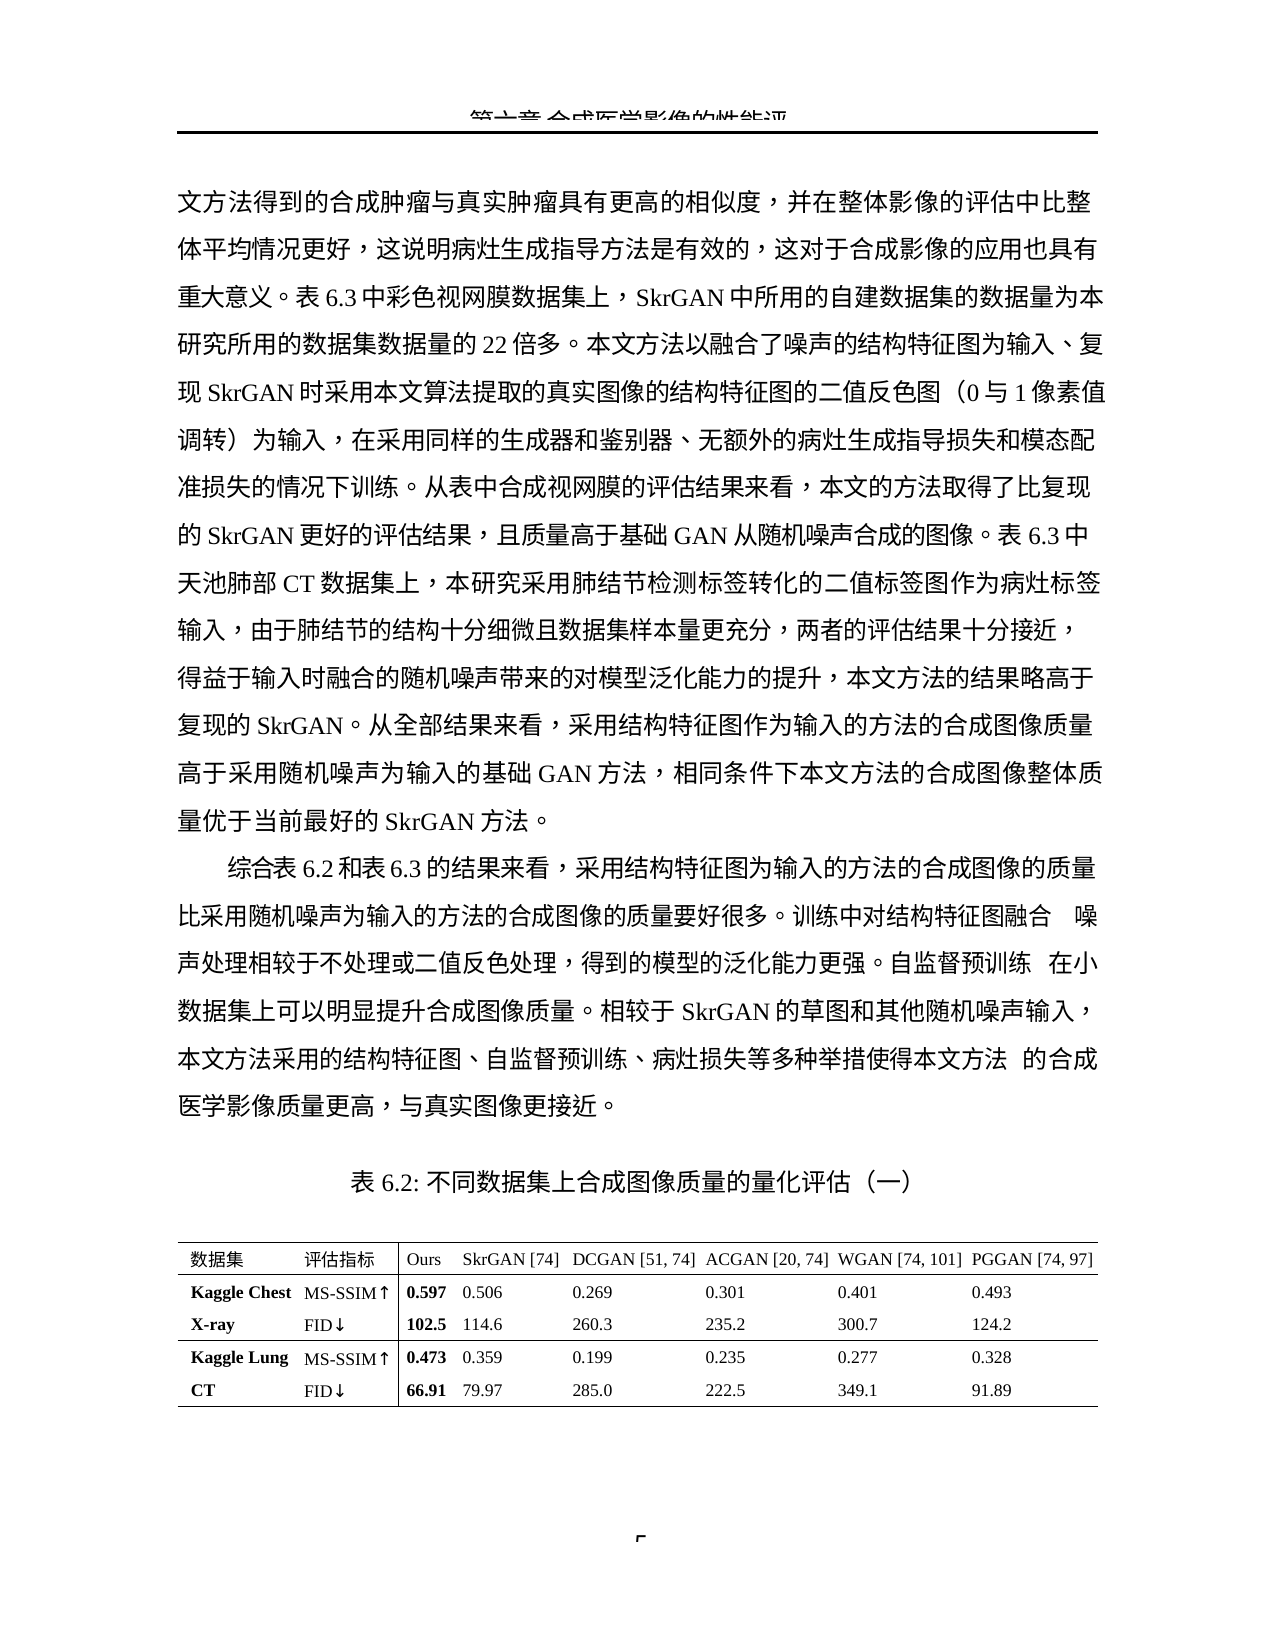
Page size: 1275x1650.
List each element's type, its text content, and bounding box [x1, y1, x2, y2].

table_cell 0.597 [399, 1275, 454, 1308]
table_header WGAN [74, 101] [829, 1243, 963, 1274]
table_cell 0.359 [454, 1341, 564, 1374]
text 综合表 6.2和表 6.3的结果来看，采用结构特征图为输入的方法的合成图像的质量比采用随机噪声为输入的方法的合成图像的质量要好很多。训练中对结构特征图融合 噪声处理相较于不处理或二值反色处理，得到的模型的泛化能力更强。自监督预训练 在小数据集上可以明显提升合成图像质量。相较于SkrGAN的草图和其他随机噪声输入，本文方法采用的结构特征图、自监督预训练、病灶损失等多种举措使得本文方法 的合成医学影像质量更高，与真实图像更接近。 [177, 851, 1098, 1123]
table_cell 66.91 [399, 1374, 454, 1406]
table_header PGGAN [74, 97] [963, 1243, 1098, 1274]
table_cell 0.401 [829, 1275, 963, 1308]
table_cell 0.328 [963, 1341, 1098, 1374]
table_cell MS-SSIM↑ [295, 1341, 398, 1374]
table_cell 0.277 [829, 1341, 963, 1374]
table_cell X-ray [178, 1308, 295, 1340]
table_header 数据集 [178, 1243, 295, 1274]
table_cell MS-SSIM↑ [295, 1275, 398, 1308]
table_cell 300.7 [829, 1308, 963, 1340]
table_header ACGAN [20, 74] [697, 1243, 829, 1274]
table_header SkrGAN [74] [454, 1243, 564, 1274]
table_cell Kaggle Chest [178, 1275, 295, 1308]
table_cell Kaggle Lung [178, 1341, 295, 1374]
table_cell 0.506 [454, 1275, 564, 1308]
table_cell 102.5 [399, 1308, 454, 1340]
table_header Ours [399, 1243, 454, 1274]
table_cell 79.97 [454, 1374, 564, 1406]
table_cell 0.269 [564, 1275, 697, 1308]
table_cell 0.199 [564, 1341, 697, 1374]
table_cell 0.301 [697, 1275, 829, 1308]
table_cell 222.5 [697, 1374, 829, 1406]
table_header DCGAN [51, 74] [564, 1243, 697, 1274]
table_cell 0.235 [697, 1341, 829, 1374]
table_cell 349.1 [829, 1374, 963, 1406]
table_cell 114.6 [454, 1308, 564, 1340]
table_cell 91.89 [963, 1374, 1098, 1406]
table_cell CT [178, 1374, 295, 1406]
table_cell FID↓ [295, 1308, 398, 1340]
table_cell 285.0 [564, 1374, 697, 1406]
text 文方法得到的合成肿瘤与真实肿瘤具有更高的相似度，并在整体影像的评估中比整体平均情况更好，这说明病灶生成指导方法是有效的，这对于合成影像的应用也具有重大意义。表 6.3中彩色视网膜数据集上，SkrGAN中所用的自建数据集的数据量为本研究所用的数据集数据量的22倍多。本文方法以融合了噪声的结构特征图为输入、复现SkrGAN时采用本文算法提取的真实图像的结构特征图的二值反色图（0与1像素值调转）为输入，在采用同样的生成器和鉴别器、无额外的病灶生成指导损失和模态配准损失的情况下训练。从表中合成视网膜的评估结果来看，本文的方法取得了比复现的SkrGAN更好的评估结果，且质量高于基础GAN从随机噪声合成的图像。表 6.3中天池肺部CT数据集上，本研究采用肺结节检测标签转化的二值标签图作为病灶标签输入，由于肺结节的结构十分细微且数据集样本量更充分，两者的评估结果十分接近， 得益于输入时融合的随机噪声带来的对模型泛化能力的提升，本文方法的结果略高于复现的SkrGAN。从全部结果来看，采用结构特征图作为输入的方法的合成图像质量高于采用随机噪声为输入的基础GAN方法，相同条件下本文方法的合成图像整体质量优于当前最好的SkrGAN方法。 [177, 184, 1112, 837]
table_cell 0.493 [963, 1275, 1098, 1308]
table_cell 124.2 [963, 1308, 1098, 1340]
table_cell FID↓ [295, 1374, 398, 1406]
table_cell 235.2 [697, 1308, 829, 1340]
table_cell 0.473 [399, 1341, 454, 1374]
table_cell 260.3 [564, 1308, 697, 1340]
text 表 6.2: 不同数据集上合成图像质量的量化评估（一） [350, 1165, 1250, 1199]
table_header 评估指标 [295, 1243, 398, 1274]
